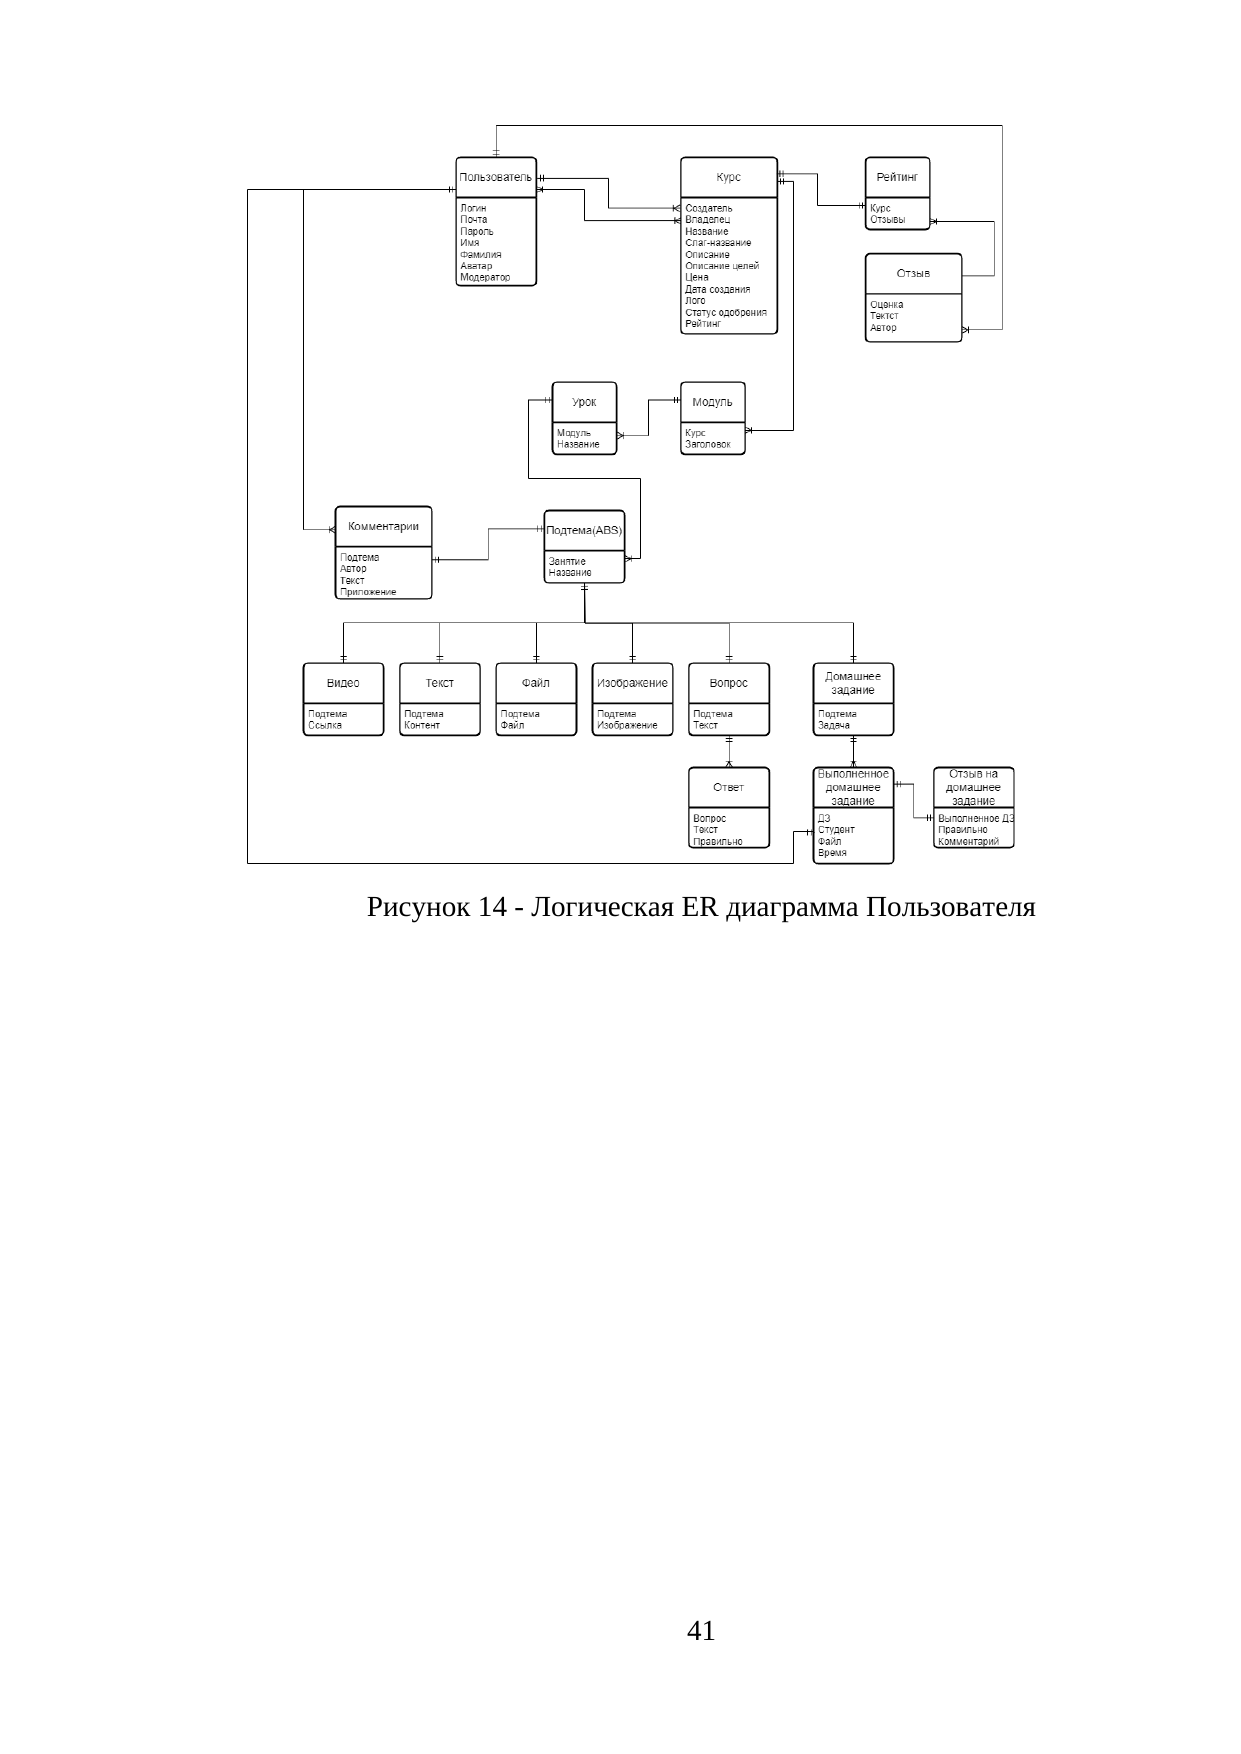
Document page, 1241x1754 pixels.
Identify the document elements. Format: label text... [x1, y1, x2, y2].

picture [240, 118, 1015, 871]
